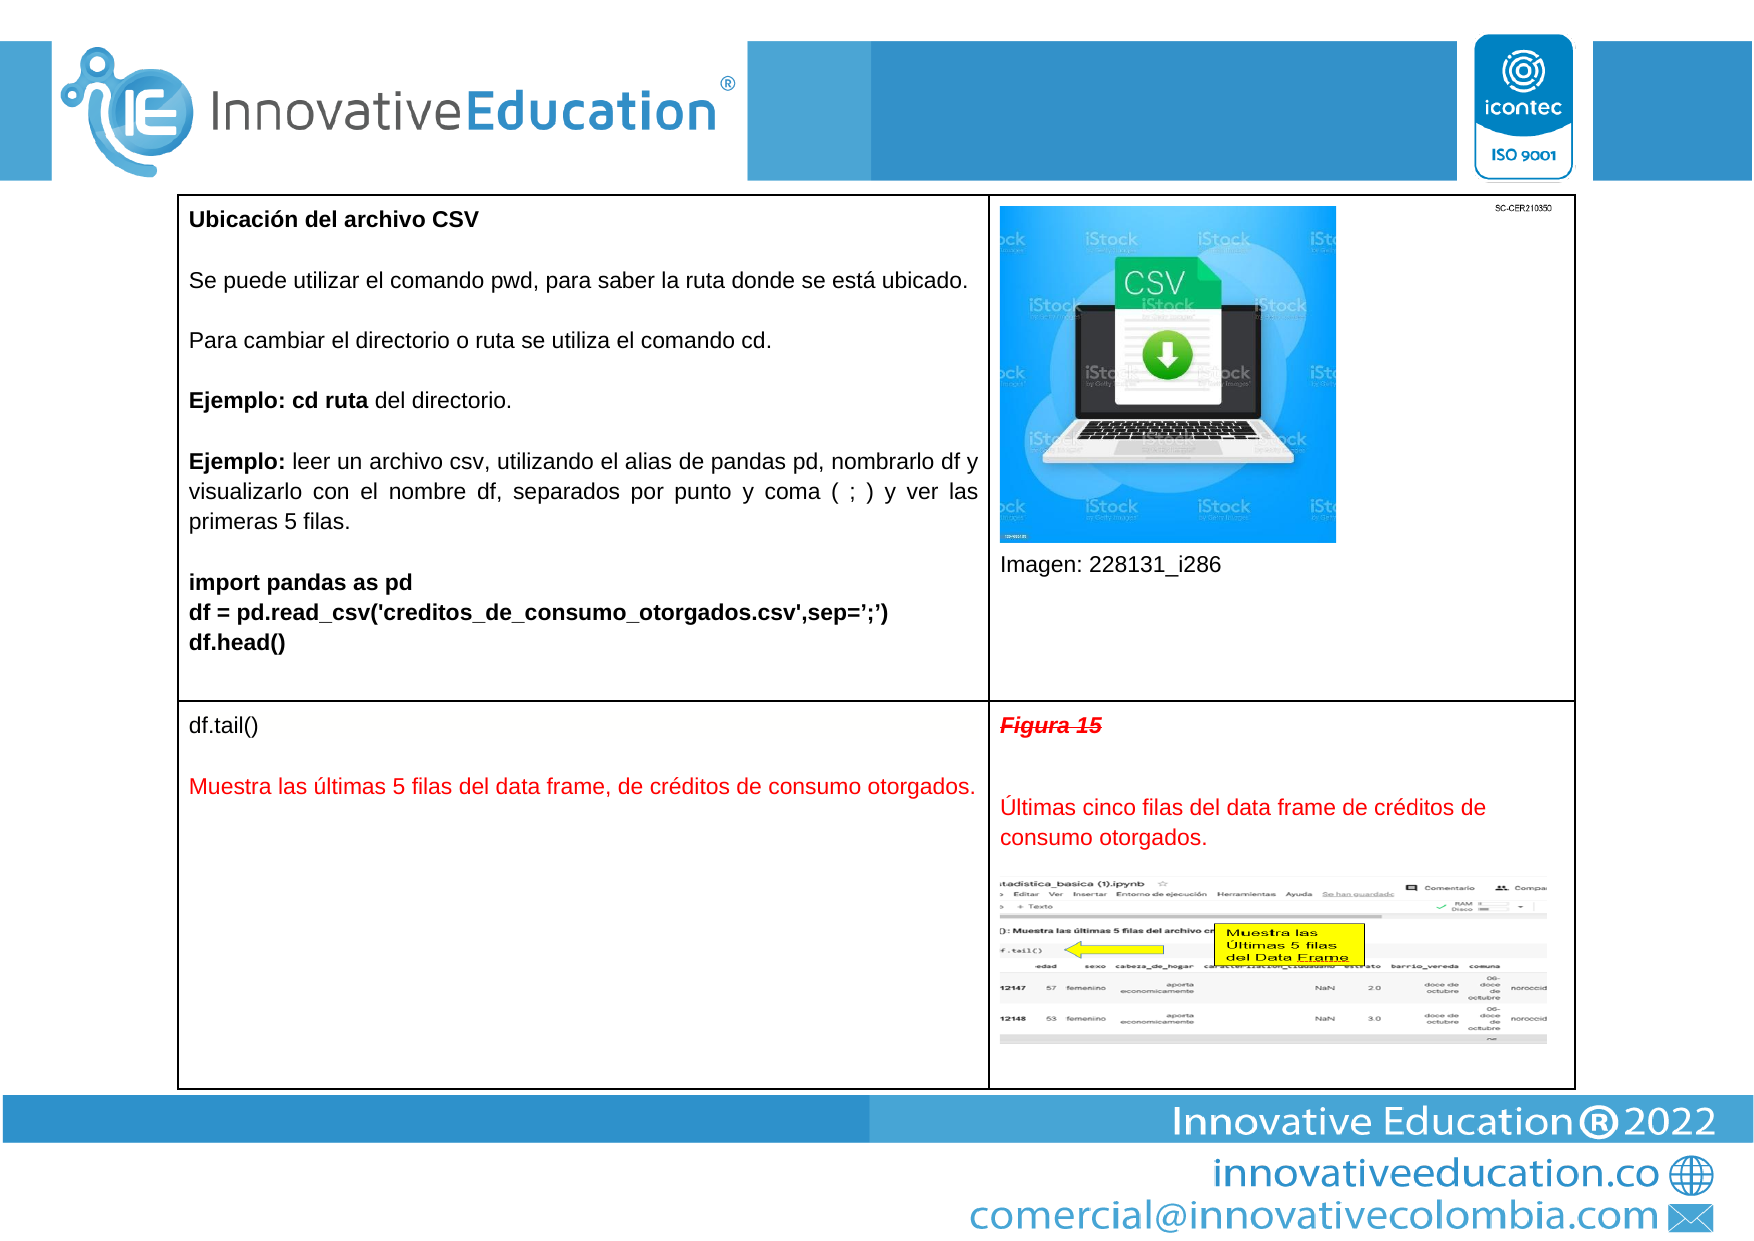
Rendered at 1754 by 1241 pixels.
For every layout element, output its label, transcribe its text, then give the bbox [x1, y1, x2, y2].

picture [0, 28, 1457, 194]
table_cell Ubicación del archivo CSV Se puede utilizar el comando pwd, para saber la ruta donde se está ubicado. Para cambiar el directorio o ruta se utiliza el comando cd. Ejemplo: cd ruta del directorio. Ejemplo: leer un archivo csv, utilizando el alias de pandas pd, nombrarlo df y visualizarlo con el nombre df, separados por punto y coma ( ; ) y ver las primeras 5 filas. import pandas as pd df = pd.read_csv('creditos_de_consumo_otorgados.csv',sep=’;’) df.head() [179, 196, 988, 700]
picture [1593, 28, 1752, 194]
table_cell df.tail() Muestra las últimas 5 filas del data frame, de créditos de consumo otorgados. [179, 702, 988, 1088]
picture [999, 206, 1337, 543]
picture [999, 875, 1547, 1044]
table_cell Imagen: 228131_i286 [990, 196, 1574, 700]
picture [2, 1093, 1754, 1239]
picture [1471, 32, 1576, 194]
